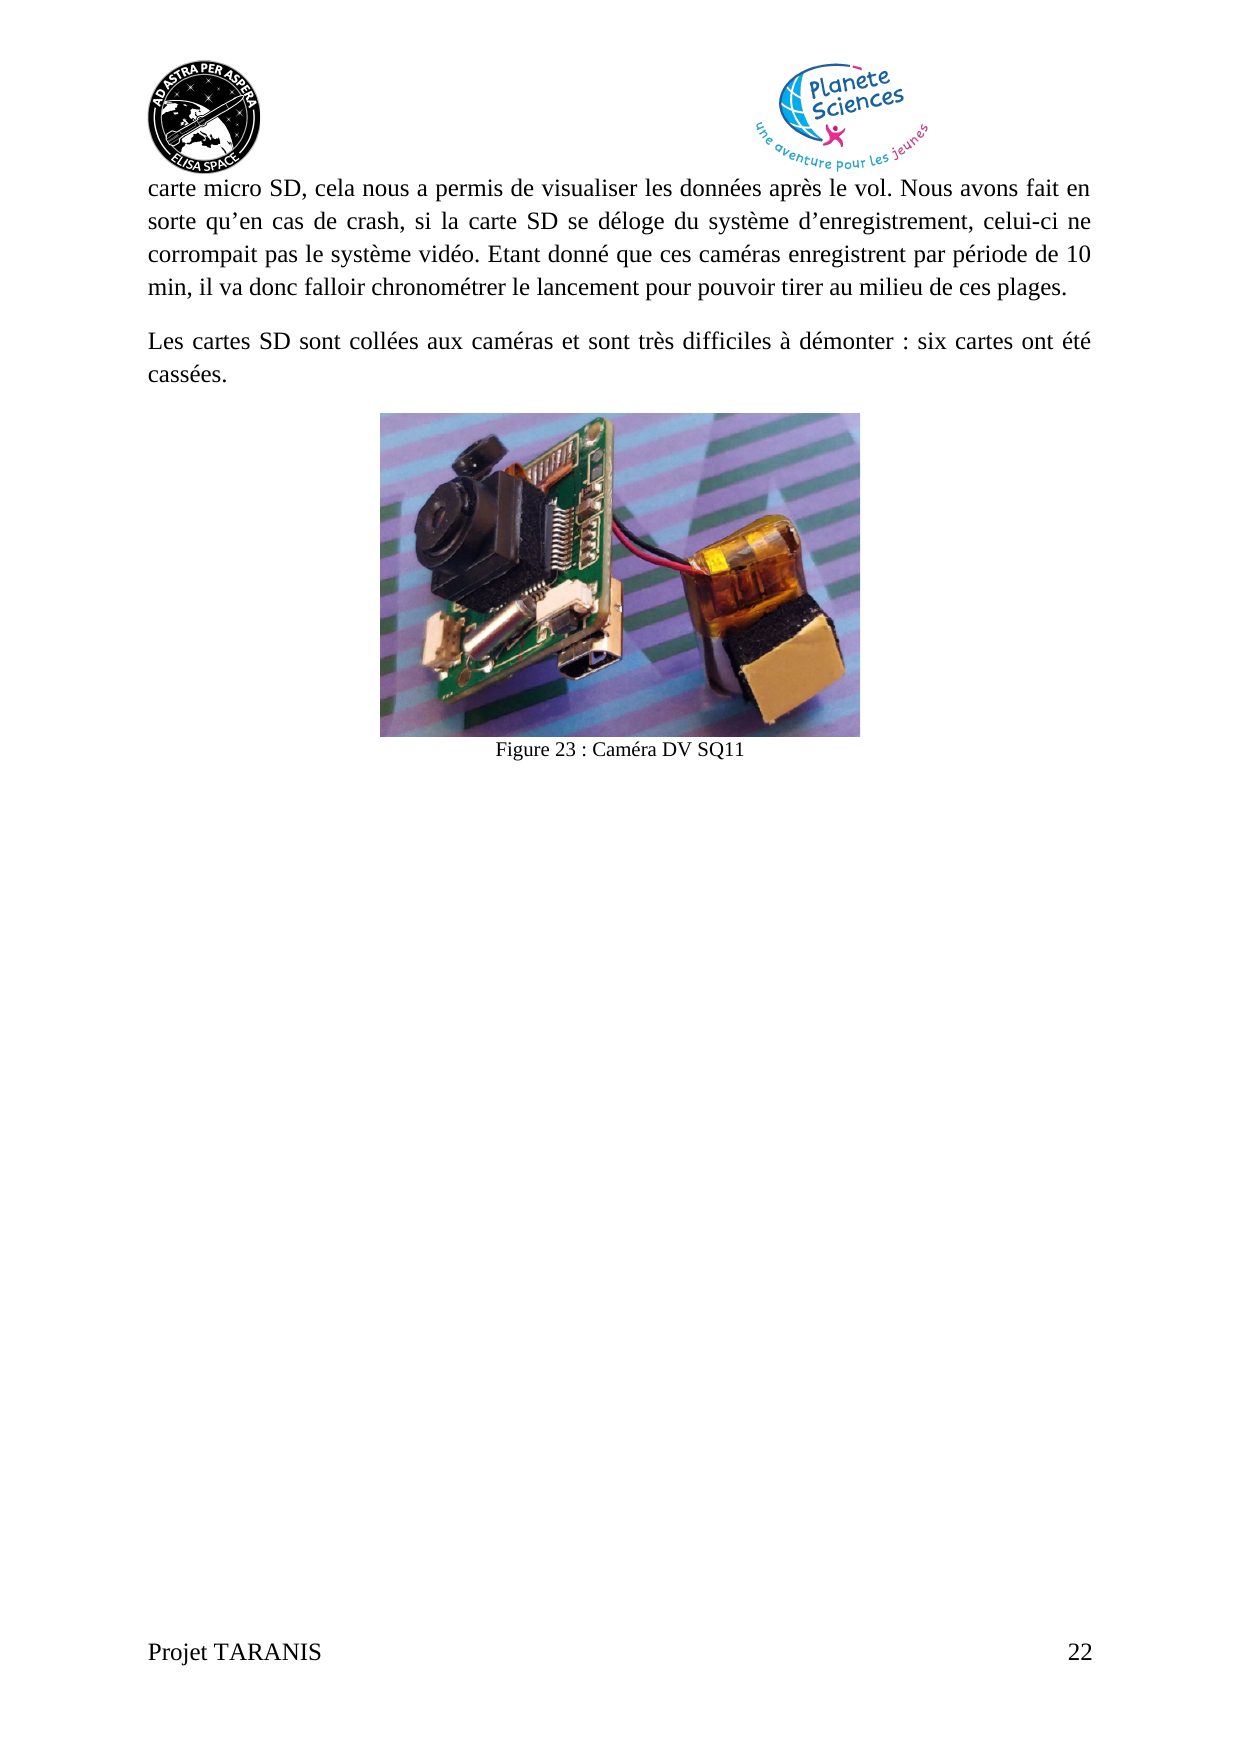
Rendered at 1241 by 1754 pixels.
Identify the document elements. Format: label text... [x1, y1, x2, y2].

picture [147, 60, 261, 174]
picture [380, 413, 861, 737]
text Les cartes SD sont collées aux caméras et sont très difficiles à démonter : six cartes ont été cassées. [148, 326, 1093, 388]
picture [751, 59, 930, 174]
text Figure 23 : Caméra DV SQ11 [148, 737, 1093, 761]
